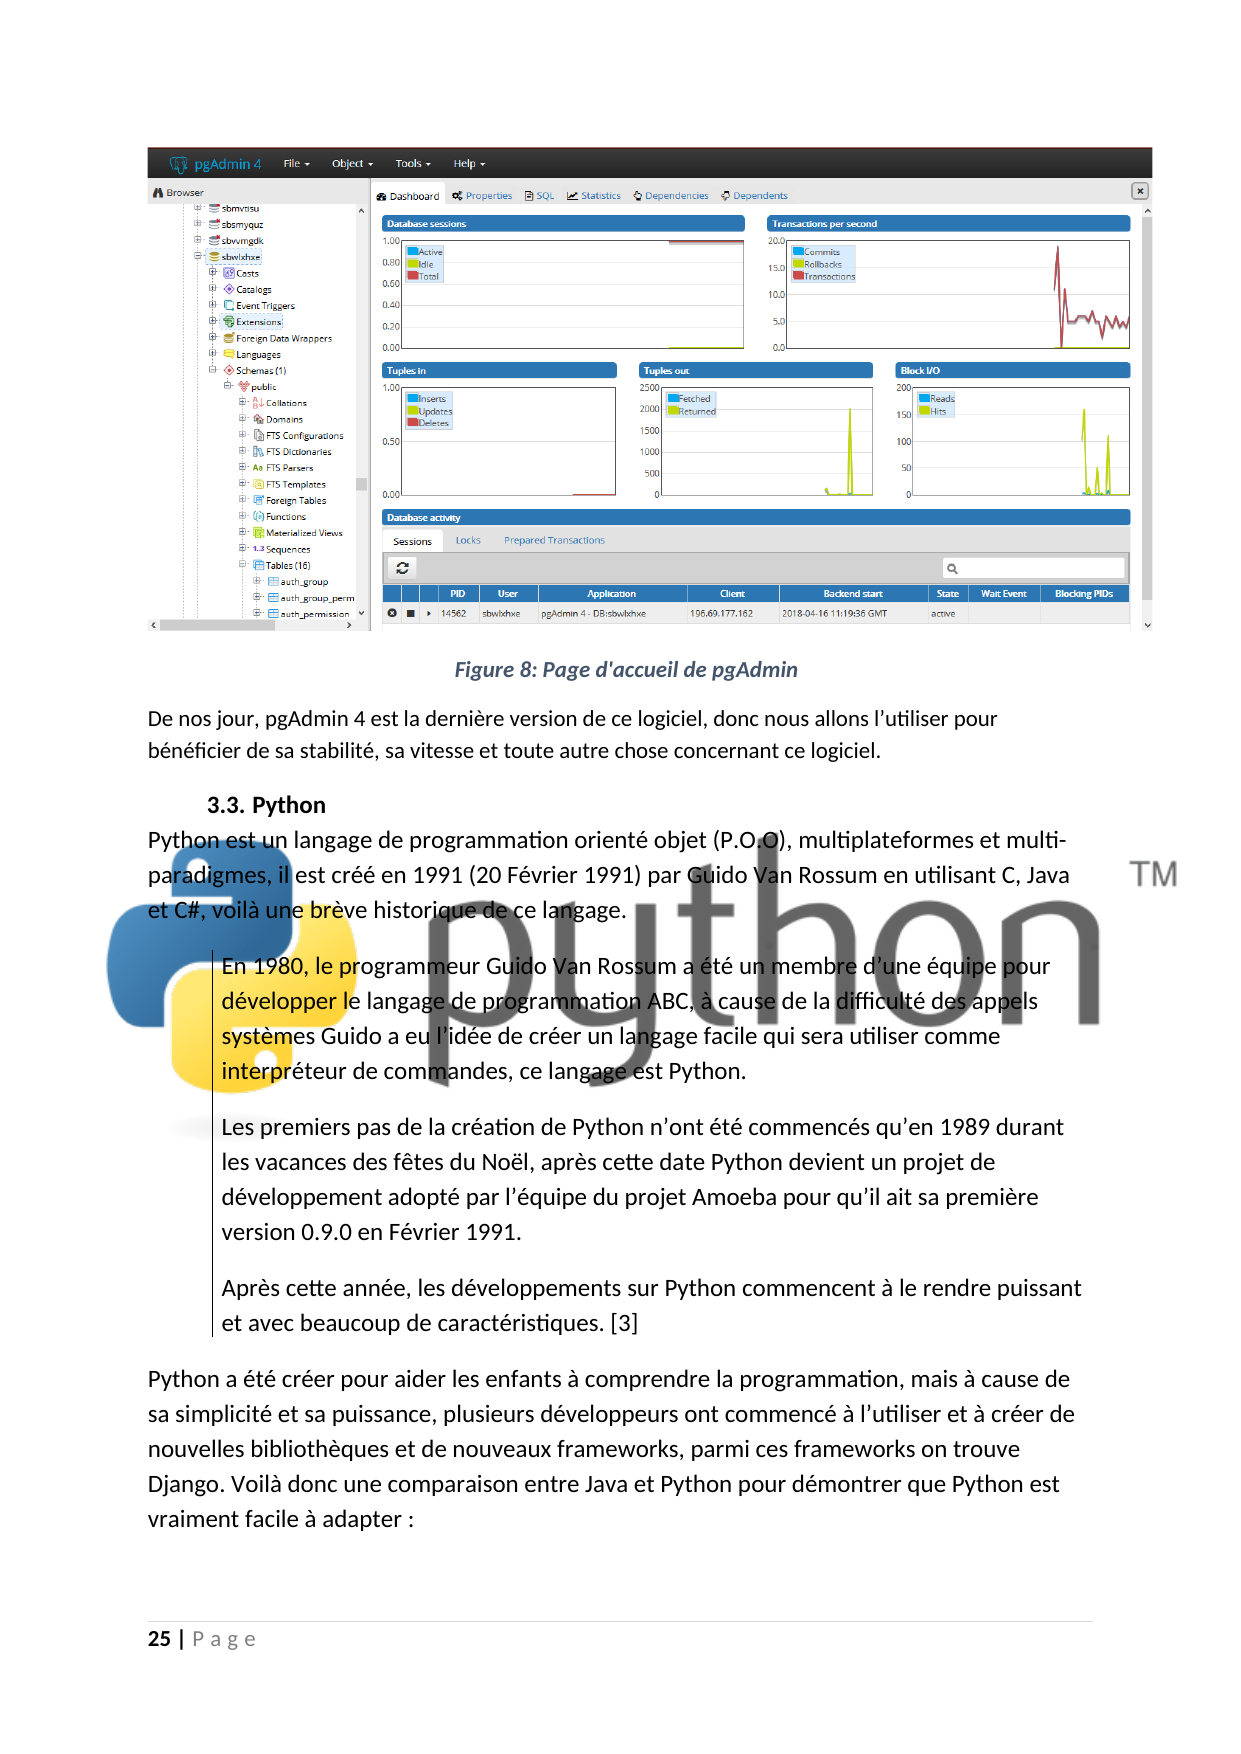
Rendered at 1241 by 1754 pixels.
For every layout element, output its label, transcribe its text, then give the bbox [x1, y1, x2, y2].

text Les premiers pas de la création de Python n’ont été commencés qu’en 1989 durant les vacances des fêtes du Noël, après cette date Python devient un projet de développement adopté par l’équipe du projet Amoeba pour qu’il ait sa première version 0.9.0 en Février 1991. [213, 1111, 1093, 1247]
picture [147, 147, 1153, 631]
text De nos jour, pgAdmin 4 est la dernière version de ce logiciel, donc nous allons l’utiliser pour bénéficier de sa stabilité, sa vitesse et toute autre chose concernant ce logiciel. [148, 704, 1093, 764]
picture [94, 714, 1188, 1262]
text Python a été créer pour aider les enfants à comprendre la programmation, mais à cause de sa simplicité et sa puissance, plusieurs développeurs ont commencé à l’utiliser et à créer de nouvelles bibliothèques et de nouveaux frameworks, parmi ces frameworks on trouve Django. Voilà donc une comparaison entre Java et Python pour démontrer que Python est vraiment facile à adapter : [148, 1363, 1093, 1533]
text Après cette année, les développements sur Python commencent à le rendre puissant et avec beaucoup de caractéristiques. [3] [213, 1272, 1093, 1337]
text Figure 8: Page d'accueil de pgAdmin [162, 655, 1093, 683]
text En 1980, le programmeur Guido Van Rossum a été un membre d’une équipe pour développer le langage de programmation ABC, à cause de la difficulté des appels systèmes Guido a eu l’idée de créer un langage facile qui sera utiliser comme interpréteur de commandes, ce langage est Python. [213, 950, 1093, 1086]
subtitle Python [207, 789, 1093, 820]
text Python est un langage de programmation orienté objet (P.O.O), multiplateformes et multi-paradigmes, il est créé en 1991 (20 Février 1991) par Guido Van Rossum en utilisant C, Java et C#, voilà une brève historique de ce langage. [148, 824, 1093, 925]
